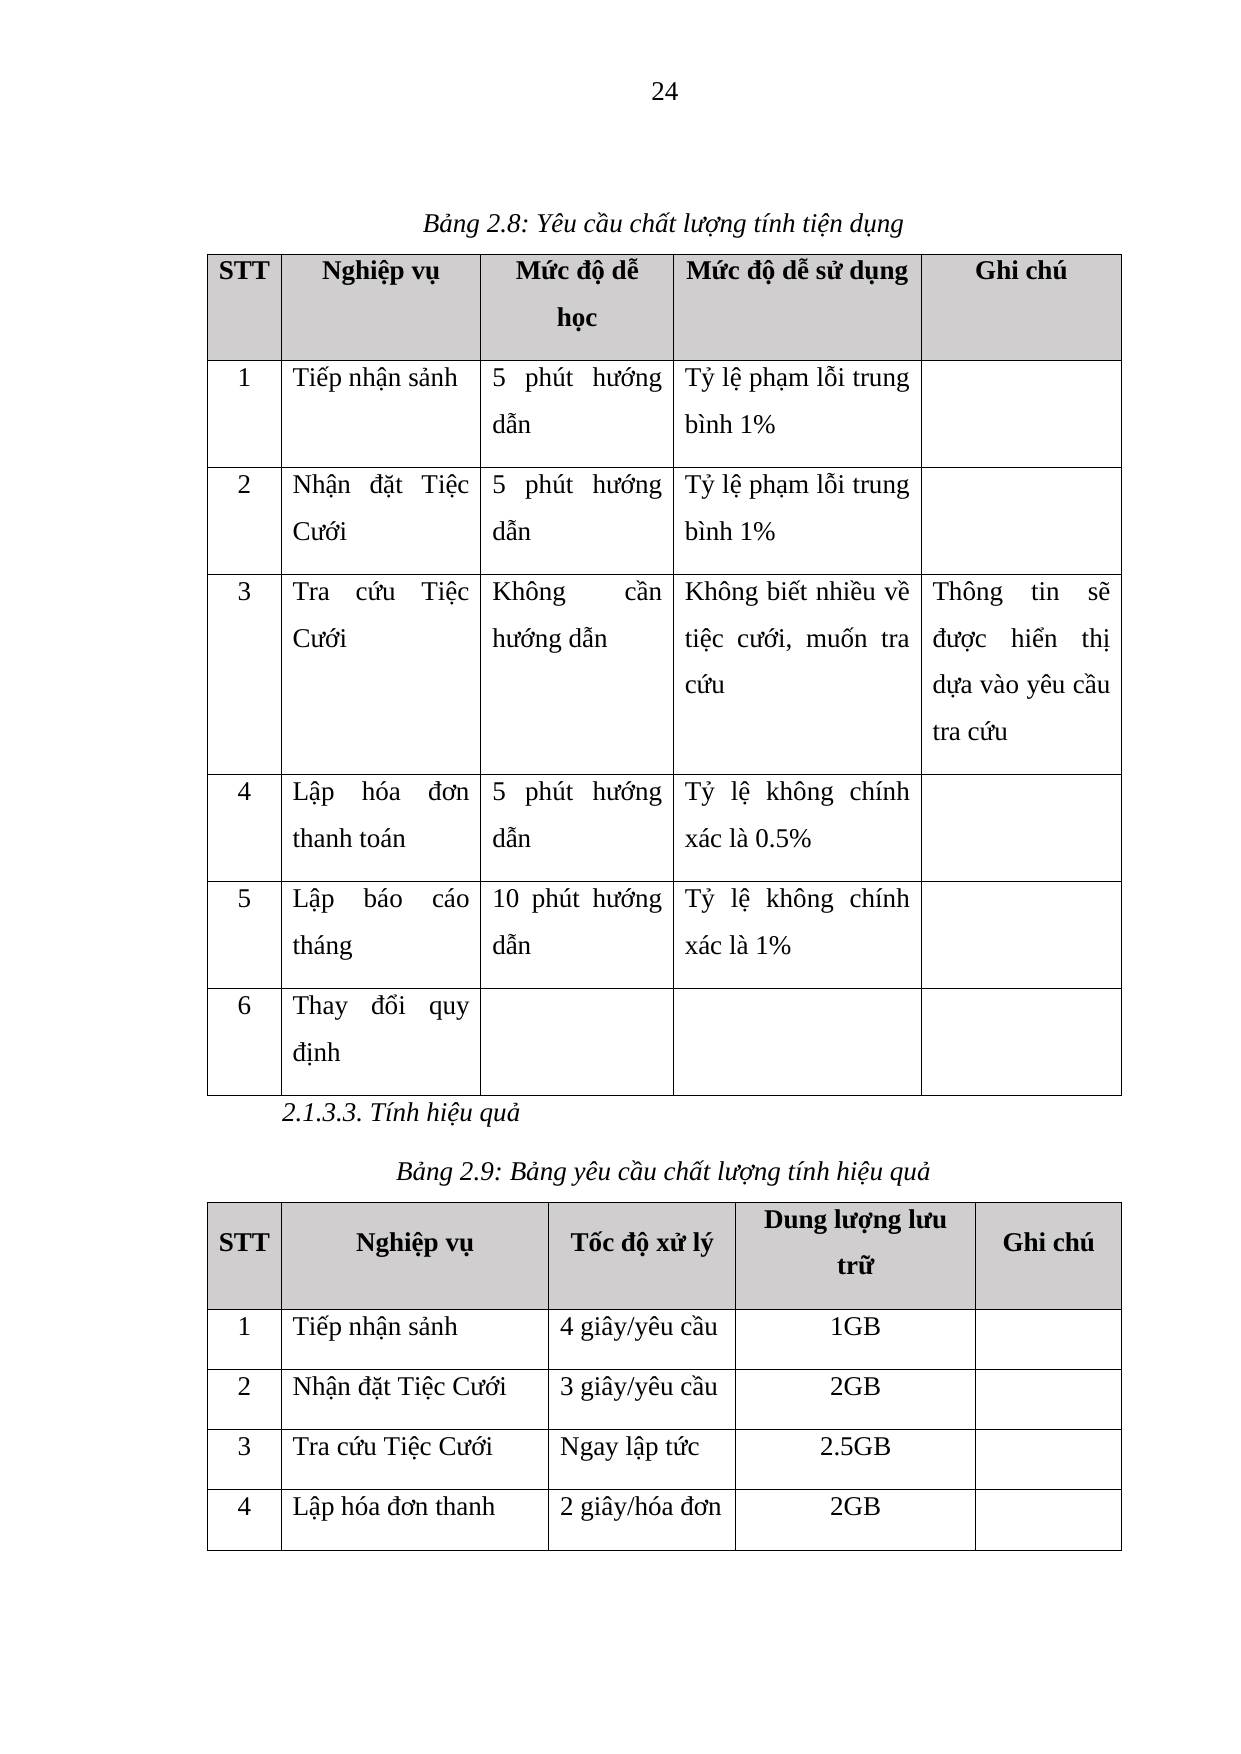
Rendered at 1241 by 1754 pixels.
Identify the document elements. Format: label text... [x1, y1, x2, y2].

table_cell 4 giây/yêu cầu [549, 1310, 735, 1369]
table_cell Tiếp nhận sảnh [282, 361, 480, 467]
table_cell Nhận đặt Tiệc Cưới [282, 1370, 548, 1429]
table_cell Tỷ lệ phạm lỗi trung bình 1% [674, 361, 921, 467]
table_cell 1GB [736, 1310, 975, 1369]
subtitle 2.1.3.3. Tính hiệu quả [282, 1096, 1122, 1127]
table_cell Thay đổi quy định [282, 989, 480, 1095]
table_cell 4 [208, 1490, 281, 1549]
table_cell Tra cứu Tiệc Cưới [282, 575, 480, 774]
table_header Nghiệp vụ [282, 255, 480, 360]
table_cell Lập báo cáo tháng [282, 882, 480, 988]
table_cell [282, 1490, 548, 1549]
table_cell Thông tin sẽ được hiển thị dựa vào yêu cầu tra cứu [922, 575, 1121, 774]
table_cell 4 [208, 775, 281, 881]
text Bảng 2.8: Yêu cầu chất lượng tính tiện dụng [207, 207, 1122, 238]
table_cell 2 giây/hóa đơn [549, 1490, 735, 1549]
table_cell 5 phút hướng dẫn [481, 775, 673, 881]
table_cell [922, 989, 1121, 1095]
table_header Nghiệp vụ [282, 1203, 548, 1309]
table_cell [922, 882, 1121, 988]
table_cell Tỷ lệ không chính xác là 0.5% [674, 775, 921, 881]
table_cell 5 [208, 882, 281, 988]
table_cell 1 [208, 1310, 281, 1369]
table_cell [481, 989, 673, 1095]
table_cell [674, 989, 921, 1095]
table_cell [922, 468, 1121, 574]
table_cell 2GB [736, 1490, 975, 1549]
table_header STT [208, 1203, 281, 1309]
table_cell Tiếp nhận sảnh [282, 1310, 548, 1369]
table_cell 2.5GB [736, 1430, 975, 1489]
table_cell Không biết nhiều về tiệc cưới, muốn tra cứu [674, 575, 921, 774]
table_cell Tỷ lệ không chính xác là 1% [674, 882, 921, 988]
table_cell 3 [208, 1430, 281, 1489]
table_cell [976, 1490, 1121, 1549]
table_cell Ngay lập tức [549, 1430, 735, 1489]
table_cell 2 [208, 1370, 281, 1429]
table_cell 5 phút hướng dẫn [481, 468, 673, 574]
table_cell 5 phút hướng dẫn [481, 361, 673, 467]
table_cell Tỷ lệ phạm lỗi trung bình 1% [674, 468, 921, 574]
table_header Mức độ dễ sử dụng [674, 255, 921, 360]
table_header Dung lượng lưu trữ [736, 1203, 975, 1309]
table_cell 3 [208, 575, 281, 774]
table_header Tốc độ xử lý [549, 1203, 735, 1309]
text Bảng 2.9: Bảng yêu cầu chất lượng tính hiệu quả [207, 1155, 1122, 1186]
table_cell 3 giây/yêu cầu [549, 1370, 735, 1429]
table_cell [922, 775, 1121, 881]
table_cell [976, 1370, 1121, 1429]
table_cell Lập hóa đơn thanh toán [282, 775, 480, 881]
table_cell [976, 1310, 1121, 1369]
table_cell 2GB [736, 1370, 975, 1429]
table_cell Nhận đặt Tiệc Cưới [282, 468, 480, 574]
table_header STT [208, 255, 281, 360]
table_cell 1 [208, 361, 281, 467]
table_header Ghi chú [922, 255, 1121, 360]
table_cell [922, 361, 1121, 467]
table_header Mức độ dễ học [481, 255, 673, 360]
table_cell 10 phút hướng dẫn [481, 882, 673, 988]
table_cell Tra cứu Tiệc Cưới [282, 1430, 548, 1489]
table_cell 2 [208, 468, 281, 574]
table_cell [976, 1430, 1121, 1489]
table_cell Không cần hướng dẫn [481, 575, 673, 774]
table_cell 6 [208, 989, 281, 1095]
table_header Ghi chú [976, 1203, 1121, 1309]
